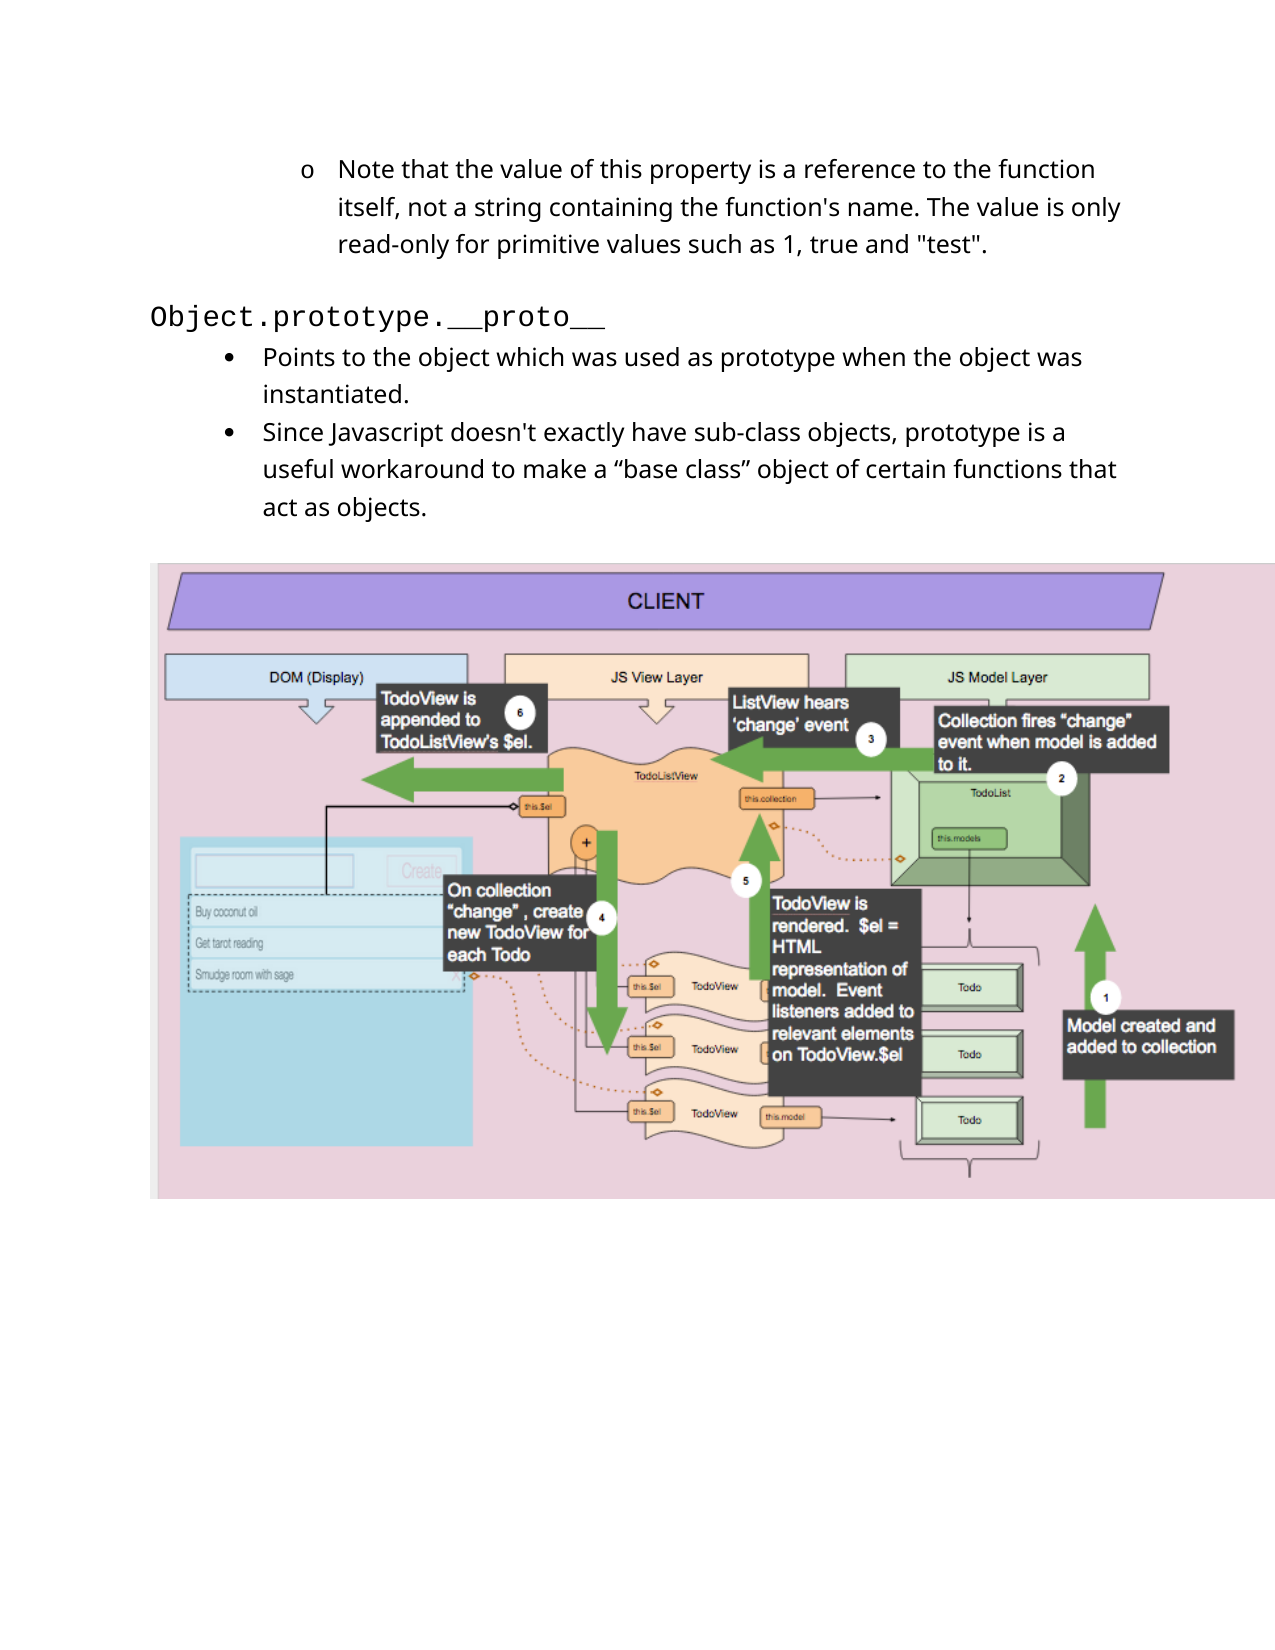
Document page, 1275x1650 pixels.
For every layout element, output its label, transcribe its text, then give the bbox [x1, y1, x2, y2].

text Points to the object which was used as prototype when the object was instantiated. [225, 337, 1125, 412]
list Object.prototype.__proto__ [150, 300, 1125, 337]
text Note that the value of this property is a reference to the function itself, not a string containing the function's name. The value is only read-only for primitive values such as 1, true and "test". [300, 150, 1125, 262]
picture [150, 563, 1275, 1199]
text Since Javascript doesn't exactly have sub-class objects, prototype is a useful workaround to make a “base class” object of certain functions that act as objects. [225, 412, 1125, 525]
